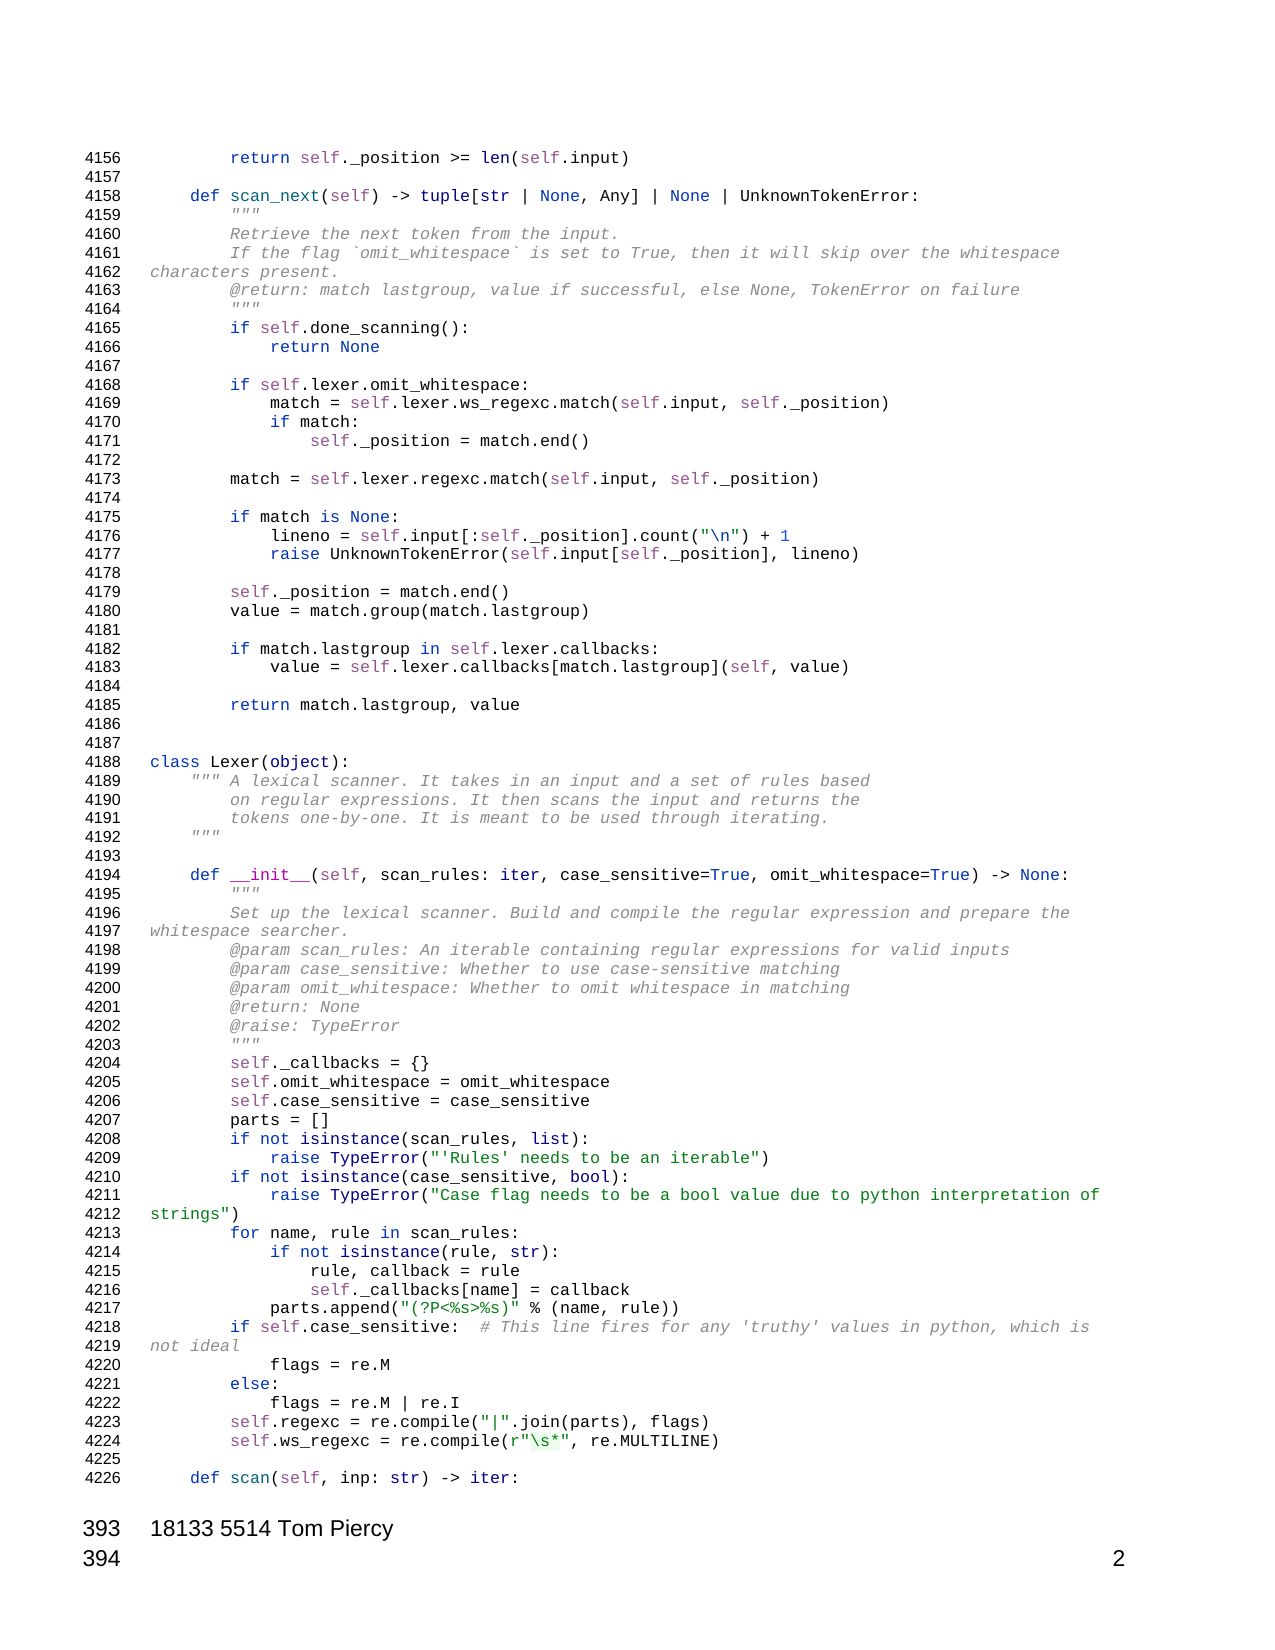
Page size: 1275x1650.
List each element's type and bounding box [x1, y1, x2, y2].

text [150, 150, 1125, 1489]
